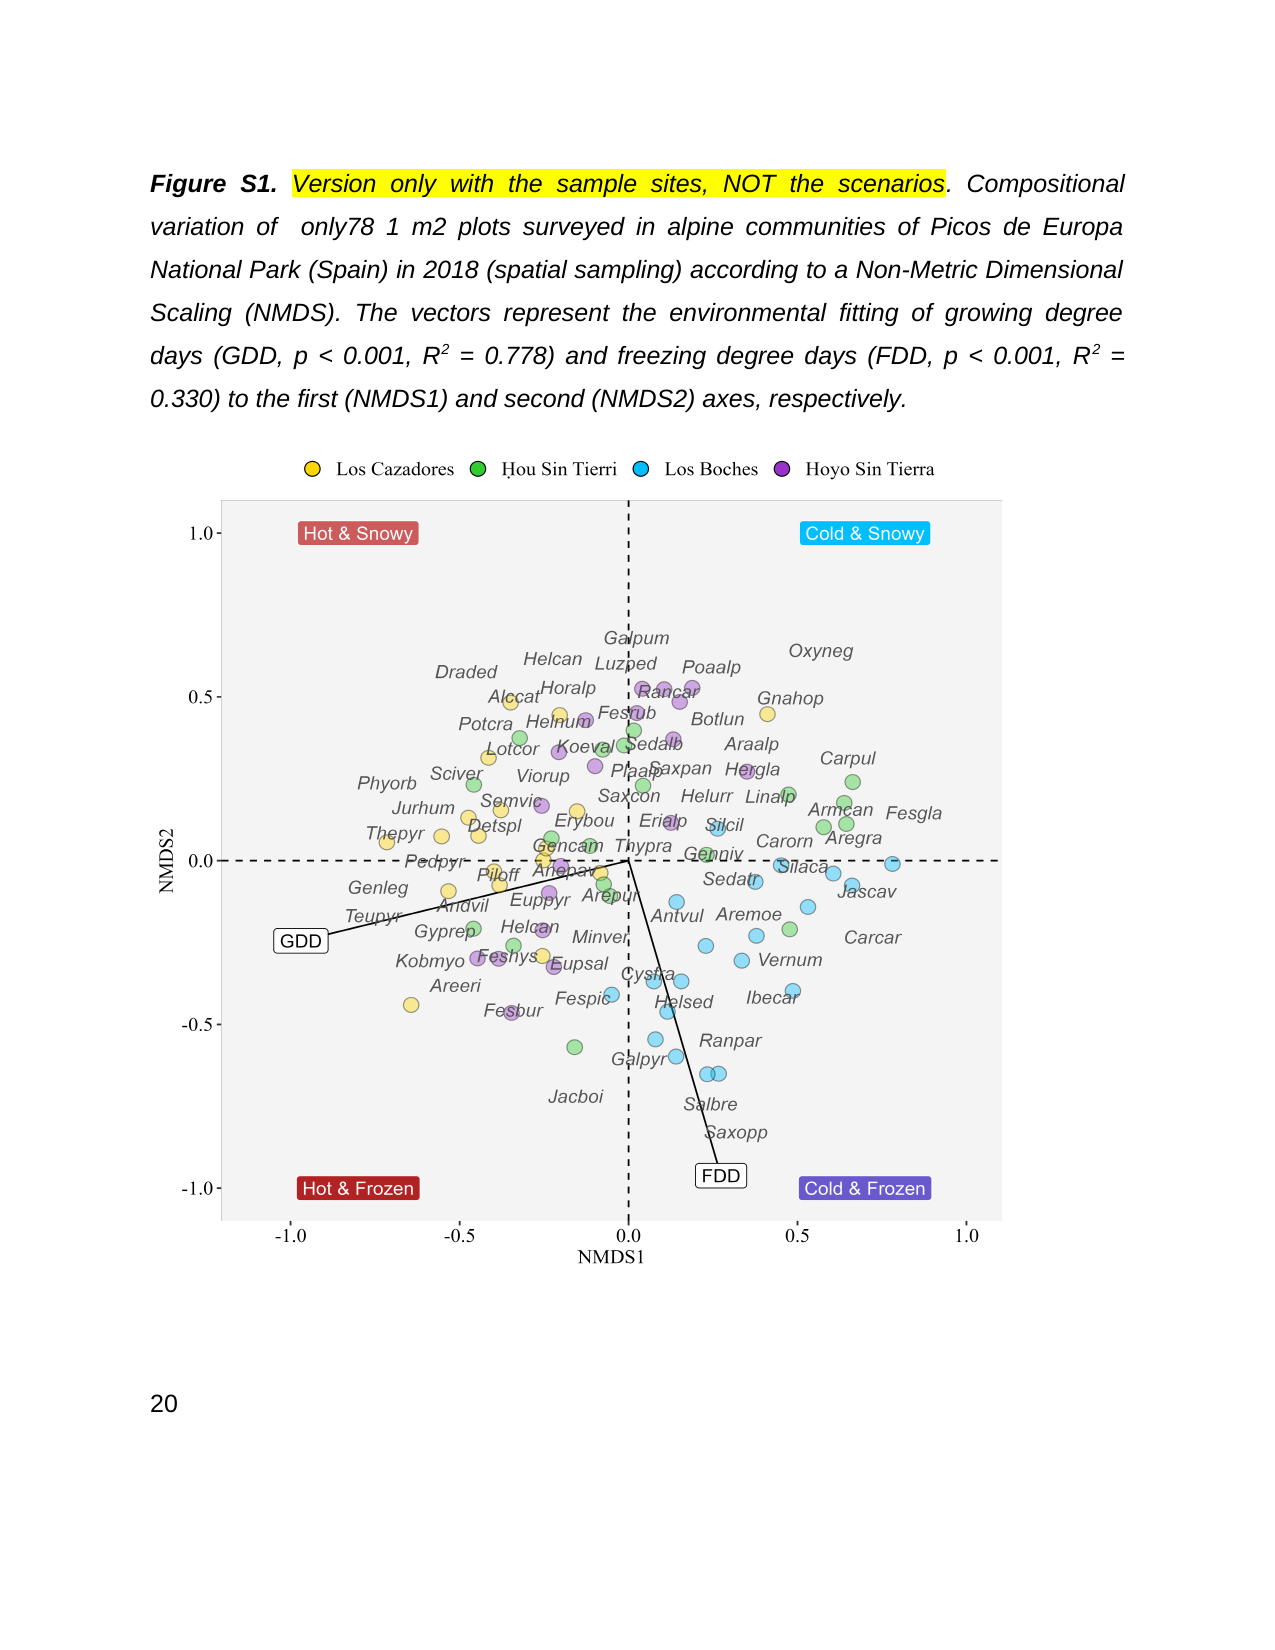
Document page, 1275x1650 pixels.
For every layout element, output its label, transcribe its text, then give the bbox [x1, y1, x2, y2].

text Figure S1. Version only with the sample sites, NOT the scenarios. Compositional variation of only78 1 m2 plots surveyed in alpine communities of Picos de Europa National Park (Spain) in 2018 (spatial sampling) according to a Non-Metric Dimensional Scaling (NMDS). The vectors represent the environmental fitting of growing degree days (GDD, p < 0.001, R2 = 0.778) and freezing degree days (FDD, p < 0.001, R2 = 0.330) to the first (NMDS1) and second (NMDS2) axes, respectively. [150, 169, 1125, 413]
picture [150, 446, 1011, 1276]
